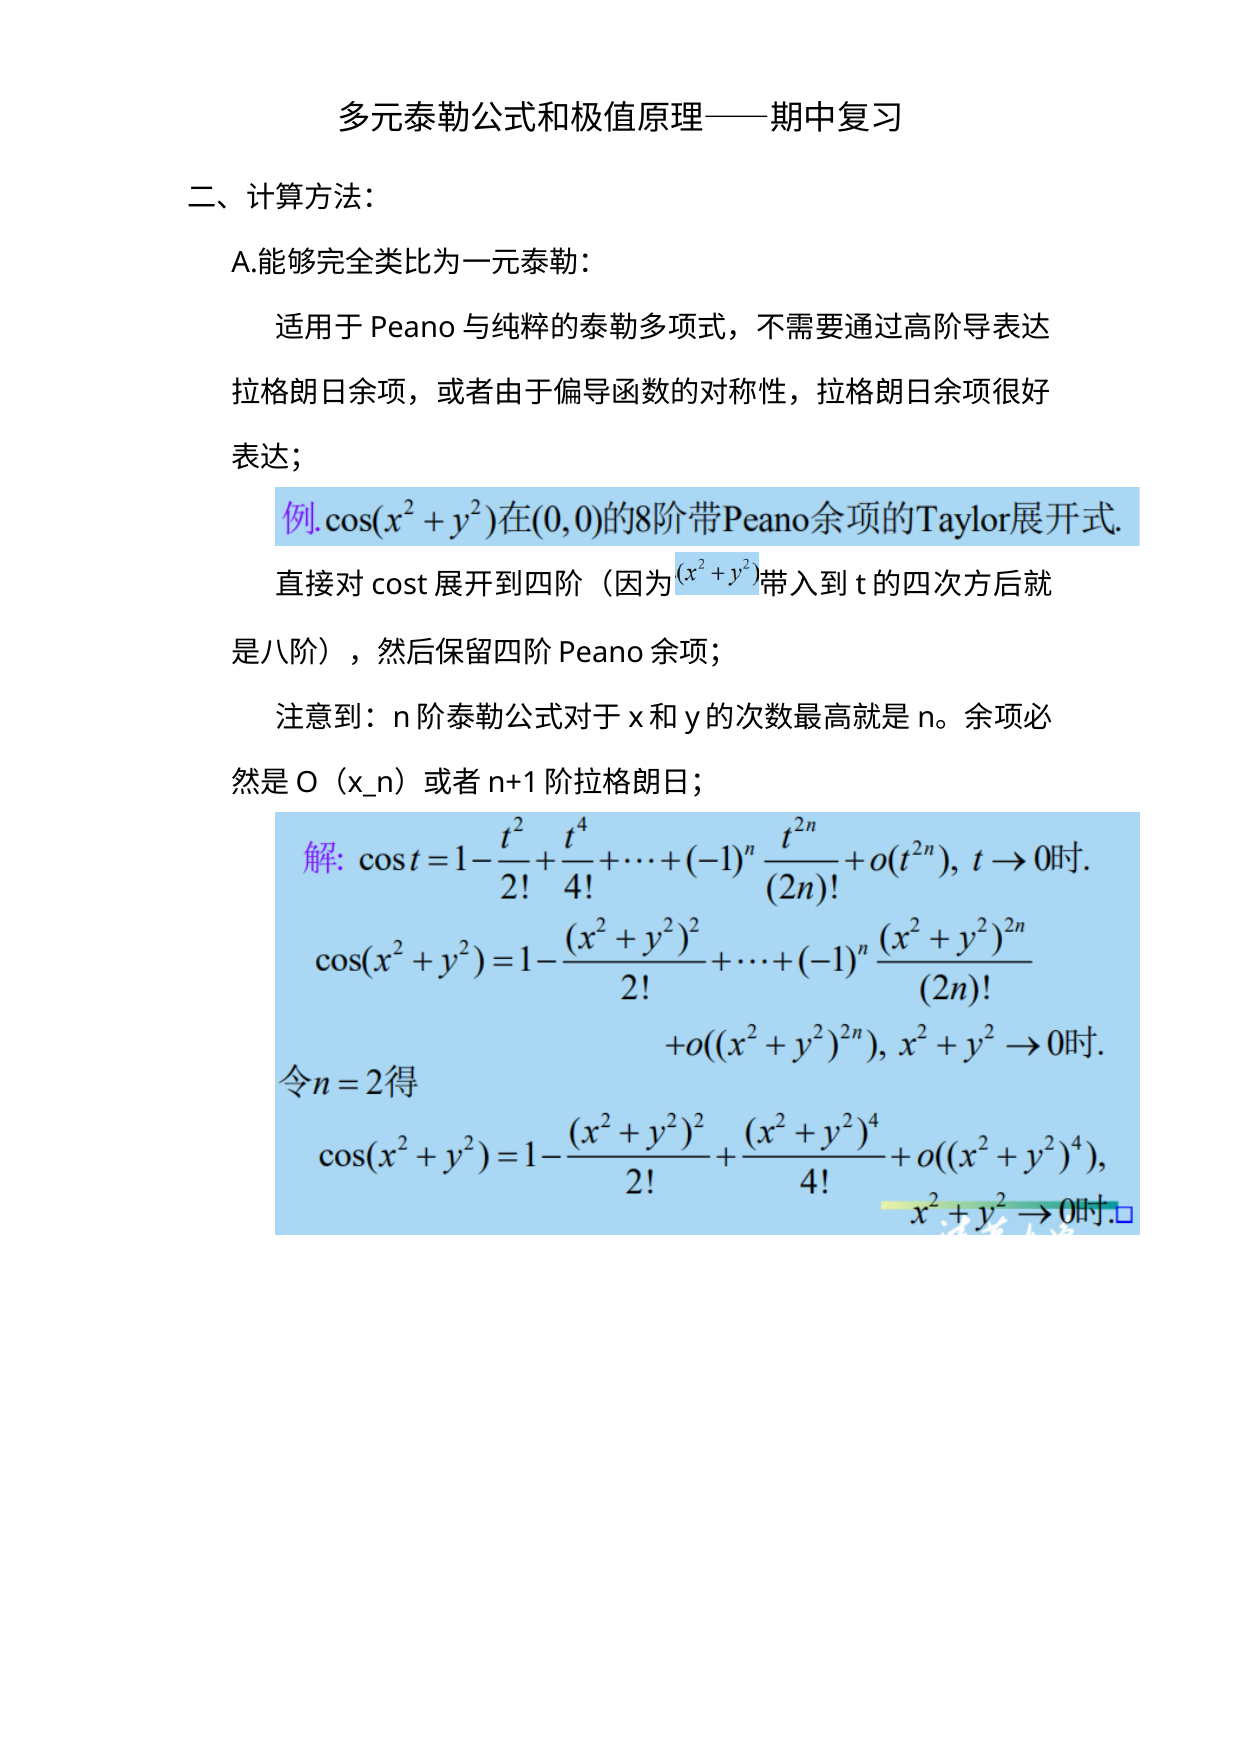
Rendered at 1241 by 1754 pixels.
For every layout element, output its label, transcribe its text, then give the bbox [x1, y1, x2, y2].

list 二、计算方法： [187, 162, 1053, 227]
list 适用于Peano与纯粹的泰勒多项式，不需要通过高阶导表达拉格朗日余项，或者由于偏导函数的对称性，拉格朗日余项很好表达； [231, 292, 1053, 487]
picture [675, 552, 760, 595]
picture [275, 812, 1140, 1235]
list 直接对cost展开到四阶（因为带入到t的四次方后就是八阶），然后保留四阶Peano余项； [231, 552, 1053, 682]
list A.能够完全类比为一元泰勒： [231, 227, 1053, 292]
picture [275, 487, 1140, 546]
list 注意到：n阶泰勒公式对于x和y的次数最高就是n。余项必然是O（x_n）或者n+1阶拉格朗日； [231, 682, 1053, 812]
